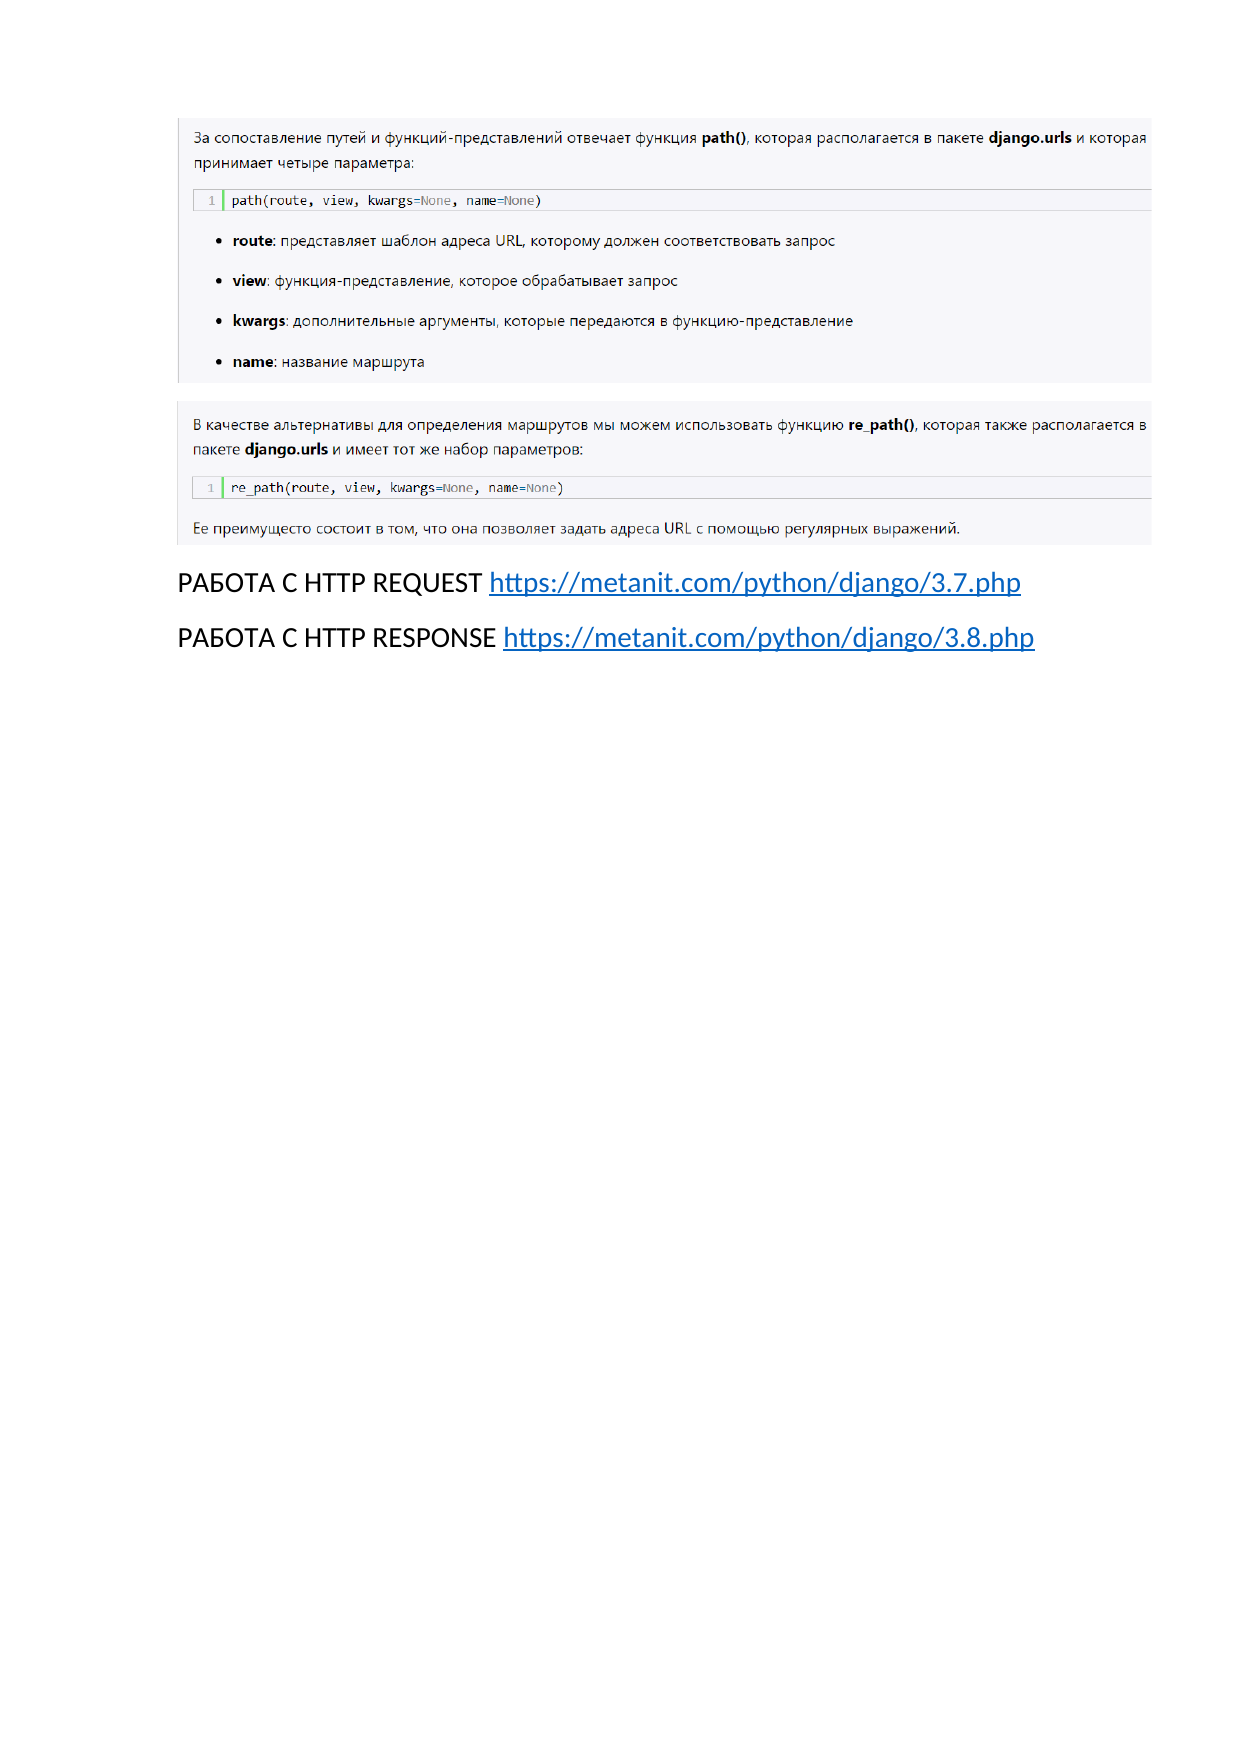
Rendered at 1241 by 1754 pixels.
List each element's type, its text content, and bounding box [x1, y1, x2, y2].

text РАБОТА С HTTP RESPONSE https://metanit.com/python/django/3.8.php [177, 619, 1152, 654]
text РАБОТА С HTTP REQUEST https://metanit.com/python/django/3.7.php [177, 564, 1152, 599]
picture [177, 118, 1152, 383]
picture [177, 401, 1152, 545]
